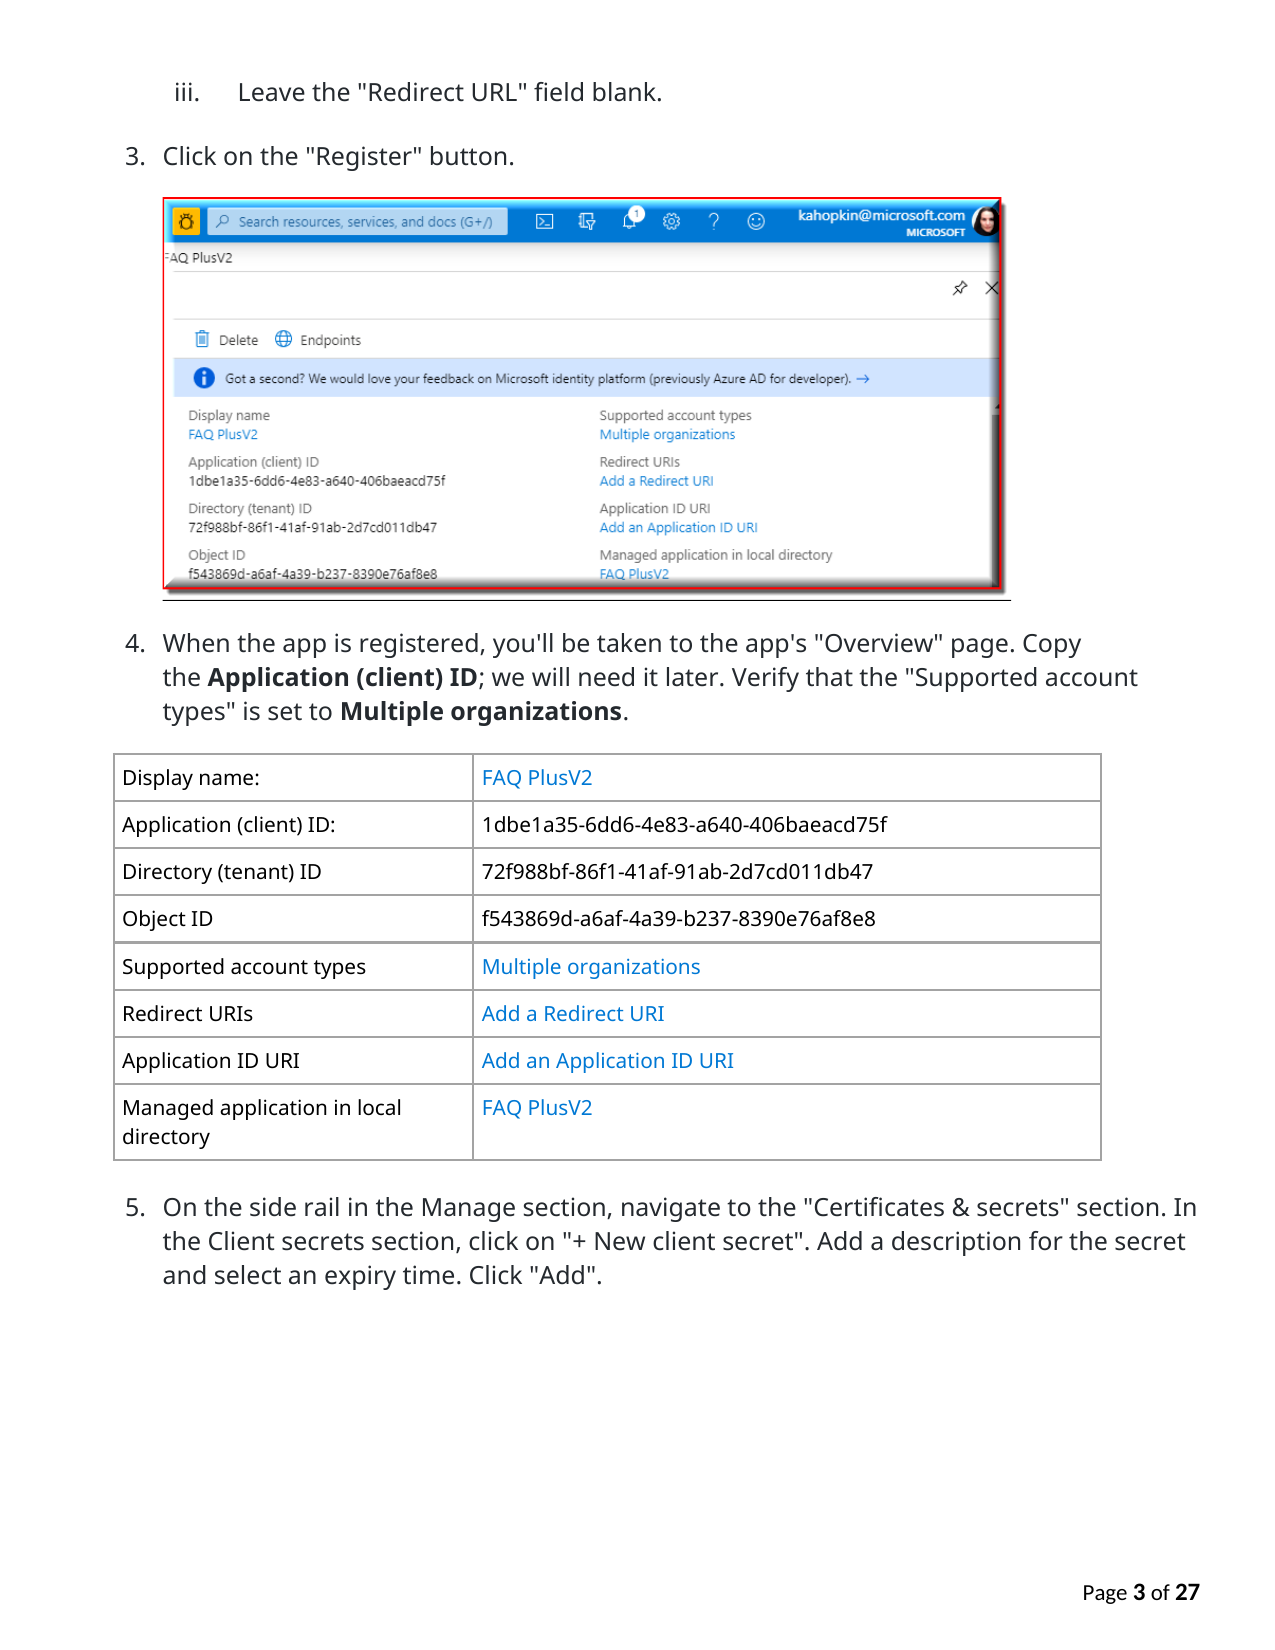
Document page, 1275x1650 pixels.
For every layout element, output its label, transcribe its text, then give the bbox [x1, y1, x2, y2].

table_cell Redirect URIs [115, 991, 472, 1036]
table_cell Managed application in local directory [115, 1085, 472, 1158]
table_cell f543869d-a6af-4a39-b237-8390e76af8e8 [474, 896, 1100, 941]
table_cell Add a Redirect URI [474, 991, 1100, 1036]
table_cell FAQ PlusV2 [474, 1085, 1100, 1158]
table_cell Multiple organizations [474, 944, 1100, 988]
table_cell Object ID [115, 896, 472, 941]
table_cell Application (client) ID: [115, 802, 472, 847]
list Click on the "Register" button. [125, 138, 1200, 172]
table_cell Application ID URI [115, 1038, 472, 1083]
table_header FAQ PlusV2 [474, 755, 1100, 800]
table_cell Supported account types [115, 944, 472, 988]
table_cell 1dbe1a35-6dd6-4e83-a640-406baeacd75f [474, 802, 1100, 847]
table_cell Add an Application ID URI [474, 1038, 1100, 1083]
table_cell 72f988bf-86f1-41af-91ab-2d7cd011db47 [474, 849, 1100, 894]
table_header Display name: [115, 755, 472, 800]
list When the app is registered, you'll be taken to the app's "Overview" page. Copy the Application (client) ID; we will need it later. Verify that the "Supported account types" is set to Multiple organizations. [125, 625, 1200, 728]
list Leave the "Redirect URL" field blank. [200, 75, 1200, 109]
picture [162, 197, 1012, 601]
list On the side rail in the Manage section, navigate to the "Certificates & secrets" section. In the Client secrets section, click on "+ New client secret". Add a description for the secret and select an expiry time. Click "Add". [125, 1190, 1200, 1292]
table_cell Directory (tenant) ID [115, 849, 472, 894]
